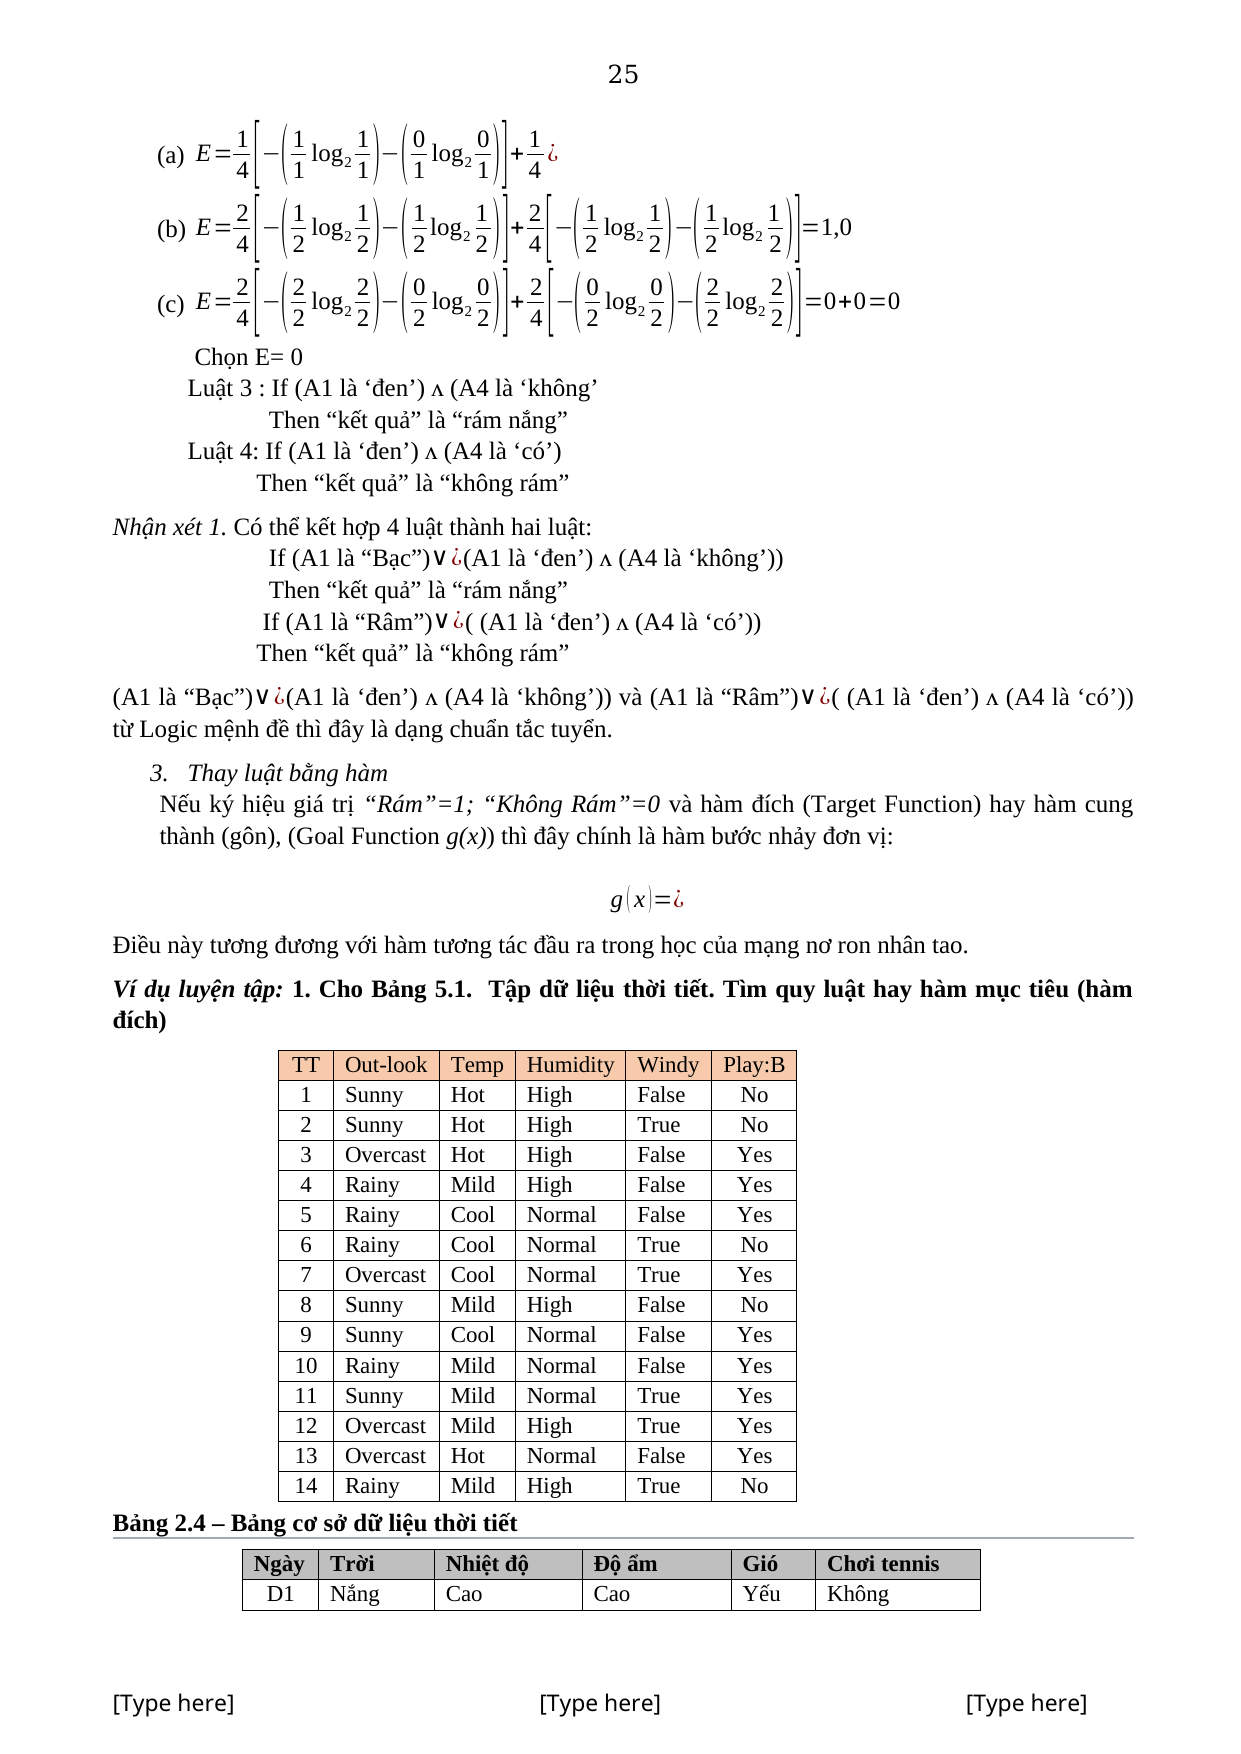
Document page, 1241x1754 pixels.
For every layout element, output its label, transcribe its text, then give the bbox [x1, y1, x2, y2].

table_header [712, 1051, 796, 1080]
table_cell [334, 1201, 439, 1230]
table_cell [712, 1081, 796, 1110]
subtitle Bảng 2.4 – Bảng cơ sở dữ liệu thời tiết [112, 1508, 1134, 1539]
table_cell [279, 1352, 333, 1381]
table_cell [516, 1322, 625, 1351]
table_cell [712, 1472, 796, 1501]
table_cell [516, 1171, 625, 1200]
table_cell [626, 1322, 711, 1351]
list Then “kết quả” là “không rám” [187, 638, 1134, 667]
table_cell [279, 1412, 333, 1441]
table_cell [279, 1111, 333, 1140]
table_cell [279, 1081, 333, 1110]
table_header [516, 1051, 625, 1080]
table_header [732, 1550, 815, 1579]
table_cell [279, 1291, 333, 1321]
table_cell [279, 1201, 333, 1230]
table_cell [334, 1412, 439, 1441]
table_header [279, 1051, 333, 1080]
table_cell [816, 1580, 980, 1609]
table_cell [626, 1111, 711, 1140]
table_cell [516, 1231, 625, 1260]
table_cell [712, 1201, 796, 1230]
list Then “kết quả” là “rám nắng” [187, 405, 1134, 433]
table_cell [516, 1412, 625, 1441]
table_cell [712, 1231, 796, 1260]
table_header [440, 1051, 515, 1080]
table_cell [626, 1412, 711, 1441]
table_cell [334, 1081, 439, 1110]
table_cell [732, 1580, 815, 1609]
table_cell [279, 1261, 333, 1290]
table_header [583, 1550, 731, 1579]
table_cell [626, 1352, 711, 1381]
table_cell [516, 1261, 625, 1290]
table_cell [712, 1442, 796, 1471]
list If (A1 là “Bạc”)(A1 là ‘đen’) ʌ (A4 là ‘không’)) [187, 543, 1134, 572]
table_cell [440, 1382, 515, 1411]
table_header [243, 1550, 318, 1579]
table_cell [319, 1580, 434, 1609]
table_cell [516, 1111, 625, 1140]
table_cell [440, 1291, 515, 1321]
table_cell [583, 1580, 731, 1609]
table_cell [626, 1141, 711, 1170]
text Ví dụ luyện tập: 1. Cho Bảng 5.1. Tập dữ liệu thời tiết. Tìm quy luật hay hàm mục tiêu (hàm đích) [112, 974, 1134, 1034]
list If (A1 là “Râm”)( (A1 là ‘đen’) ʌ (A4 là ‘có’)) [187, 607, 1134, 635]
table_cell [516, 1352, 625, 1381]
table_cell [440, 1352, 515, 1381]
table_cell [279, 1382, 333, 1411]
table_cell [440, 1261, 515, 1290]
list Then “kết quả” là “không rám” [187, 468, 1134, 497]
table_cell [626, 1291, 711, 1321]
list Luật 3 : If (A1 là ‘đen’) ʌ (A4 là ‘không’ [187, 373, 1134, 402]
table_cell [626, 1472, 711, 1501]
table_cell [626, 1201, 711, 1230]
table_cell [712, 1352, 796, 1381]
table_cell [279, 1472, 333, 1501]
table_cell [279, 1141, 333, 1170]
list Nếu ký hiệu giá trị “Rám”=1; “Không Rám”=0 và hàm đích (Target Function) hay hàm cung thành (gôn), (Goal Function g(x)) thì đây chính là hàm bước nhảy đơn vị: [159, 789, 1134, 850]
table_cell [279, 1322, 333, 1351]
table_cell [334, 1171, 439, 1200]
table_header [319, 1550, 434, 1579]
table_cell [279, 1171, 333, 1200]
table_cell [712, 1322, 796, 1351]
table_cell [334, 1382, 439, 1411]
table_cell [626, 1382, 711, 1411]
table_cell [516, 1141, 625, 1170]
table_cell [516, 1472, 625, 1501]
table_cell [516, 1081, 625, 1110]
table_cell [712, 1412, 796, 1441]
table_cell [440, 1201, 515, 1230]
list Thay luật bằng hàm [150, 758, 1134, 787]
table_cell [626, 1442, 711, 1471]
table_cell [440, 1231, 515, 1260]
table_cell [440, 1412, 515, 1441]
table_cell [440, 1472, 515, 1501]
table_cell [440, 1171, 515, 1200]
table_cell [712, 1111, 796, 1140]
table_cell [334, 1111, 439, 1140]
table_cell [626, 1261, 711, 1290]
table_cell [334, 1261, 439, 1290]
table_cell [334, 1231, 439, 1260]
list Chọn E= 0 [194, 342, 1134, 370]
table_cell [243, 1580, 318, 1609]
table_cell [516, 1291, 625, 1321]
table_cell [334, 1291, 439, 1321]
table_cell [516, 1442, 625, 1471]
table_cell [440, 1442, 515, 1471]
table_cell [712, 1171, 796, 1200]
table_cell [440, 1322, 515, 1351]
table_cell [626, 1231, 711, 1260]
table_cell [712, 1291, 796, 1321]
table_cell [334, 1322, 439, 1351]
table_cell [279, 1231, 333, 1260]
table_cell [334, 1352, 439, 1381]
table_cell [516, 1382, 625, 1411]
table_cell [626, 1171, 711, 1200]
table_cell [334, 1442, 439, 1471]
text Nhận xét 1. Có thể kết hợp 4 luật thành hai luật: [112, 512, 1134, 541]
text Điều này tương đương với hàm tương tác đầu ra trong học của mạng nơ ron nhân tao. [112, 930, 1134, 959]
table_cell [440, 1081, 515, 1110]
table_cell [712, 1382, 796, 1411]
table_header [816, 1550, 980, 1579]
list Luật 4: If (A1 là ‘đen’) ʌ (A4 là ‘có’) [187, 436, 1134, 465]
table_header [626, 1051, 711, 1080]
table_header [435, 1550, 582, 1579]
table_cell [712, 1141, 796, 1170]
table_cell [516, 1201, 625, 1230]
list Then “kết quả” là “rám nắng” [187, 575, 1134, 604]
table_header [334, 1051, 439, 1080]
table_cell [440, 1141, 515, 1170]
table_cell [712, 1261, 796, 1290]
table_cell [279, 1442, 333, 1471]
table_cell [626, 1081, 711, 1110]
text (A1 là “Bạc”)(A1 là ‘đen’) ʌ (A4 là ‘không’)) và (A1 là “Râm”)( (A1 là ‘đen’) ʌ (A4 là ‘có’)) từ Logic mệnh đề thì đây là dạng chuẩn tắc tuyển. [112, 682, 1134, 742]
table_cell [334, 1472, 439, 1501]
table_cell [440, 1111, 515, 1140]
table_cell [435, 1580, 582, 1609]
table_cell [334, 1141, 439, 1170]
